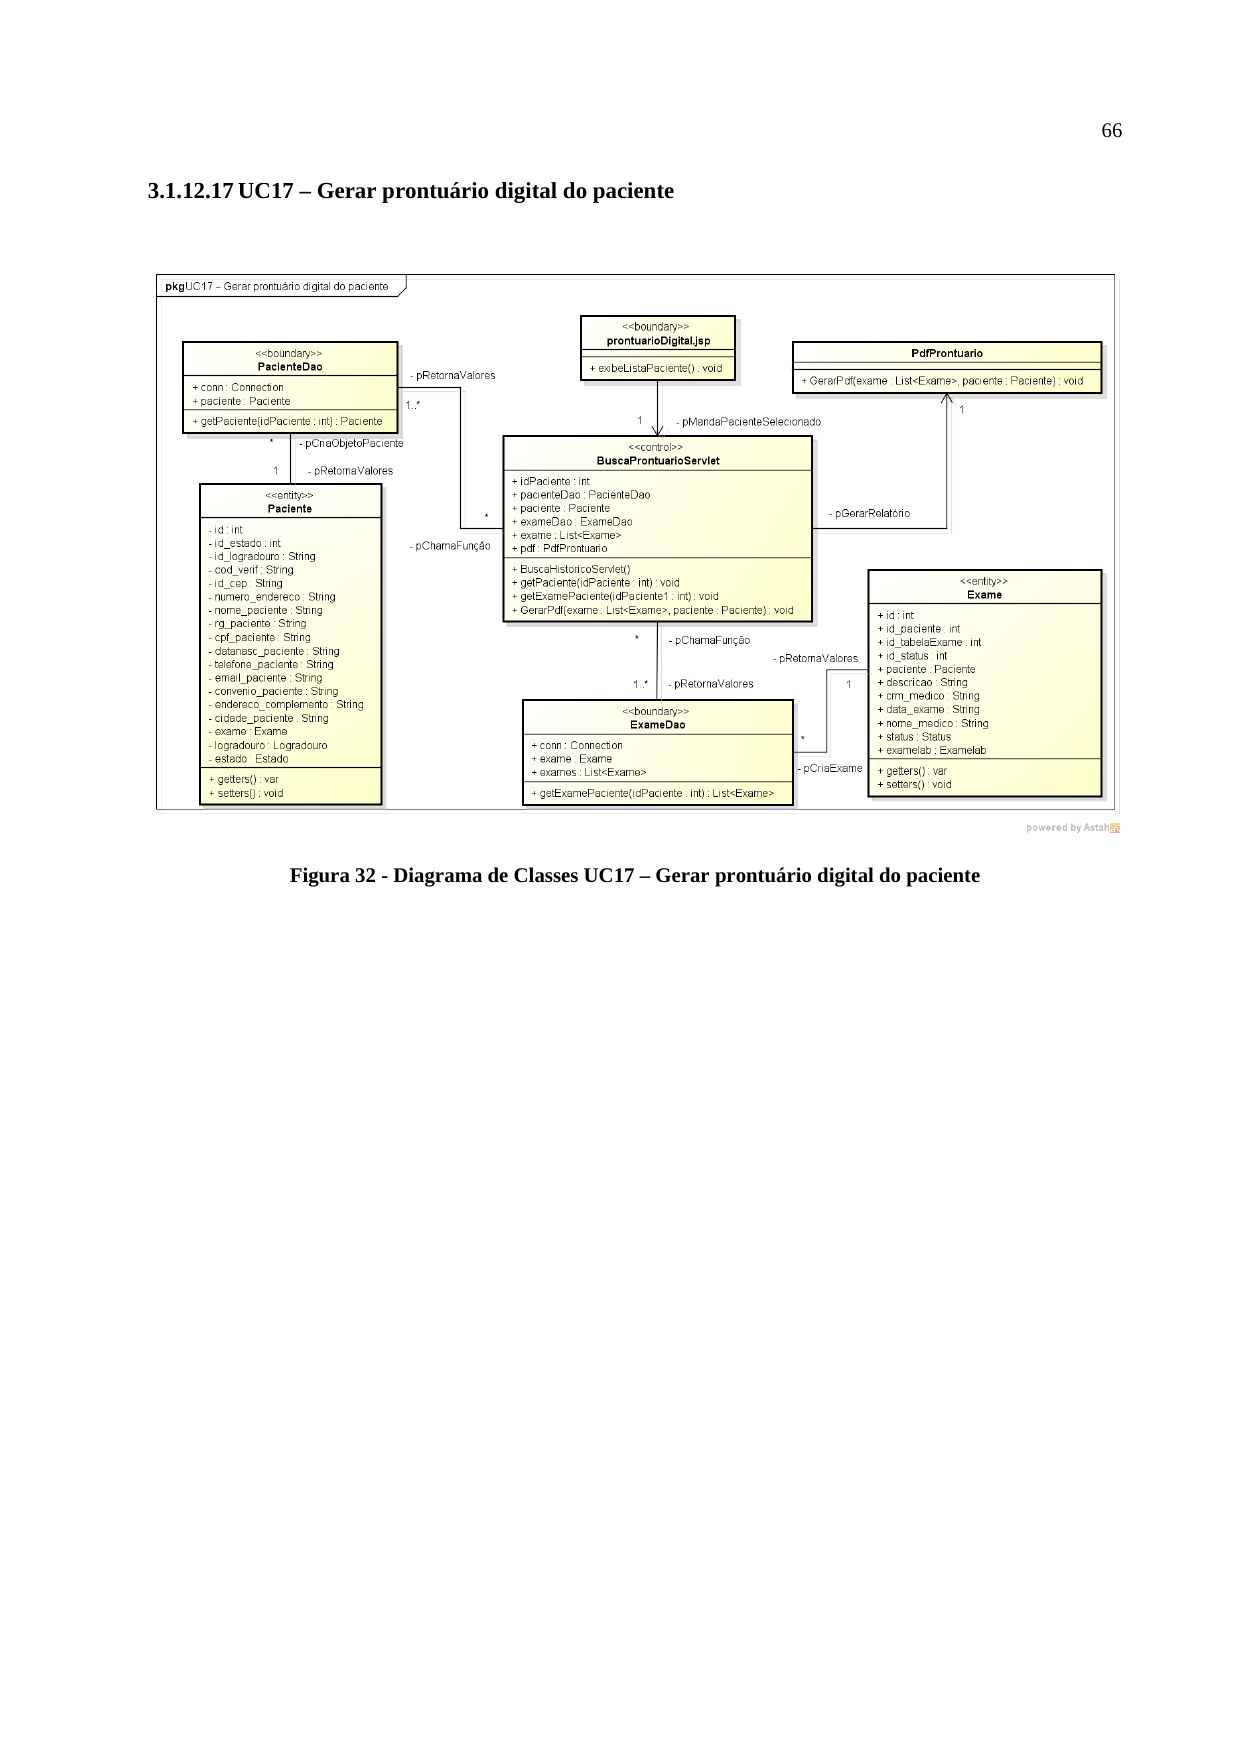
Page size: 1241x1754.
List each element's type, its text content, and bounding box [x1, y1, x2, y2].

picture [147, 266, 1123, 836]
subtitle UC17 – Gerar prontuário digital do paciente [148, 177, 1122, 203]
